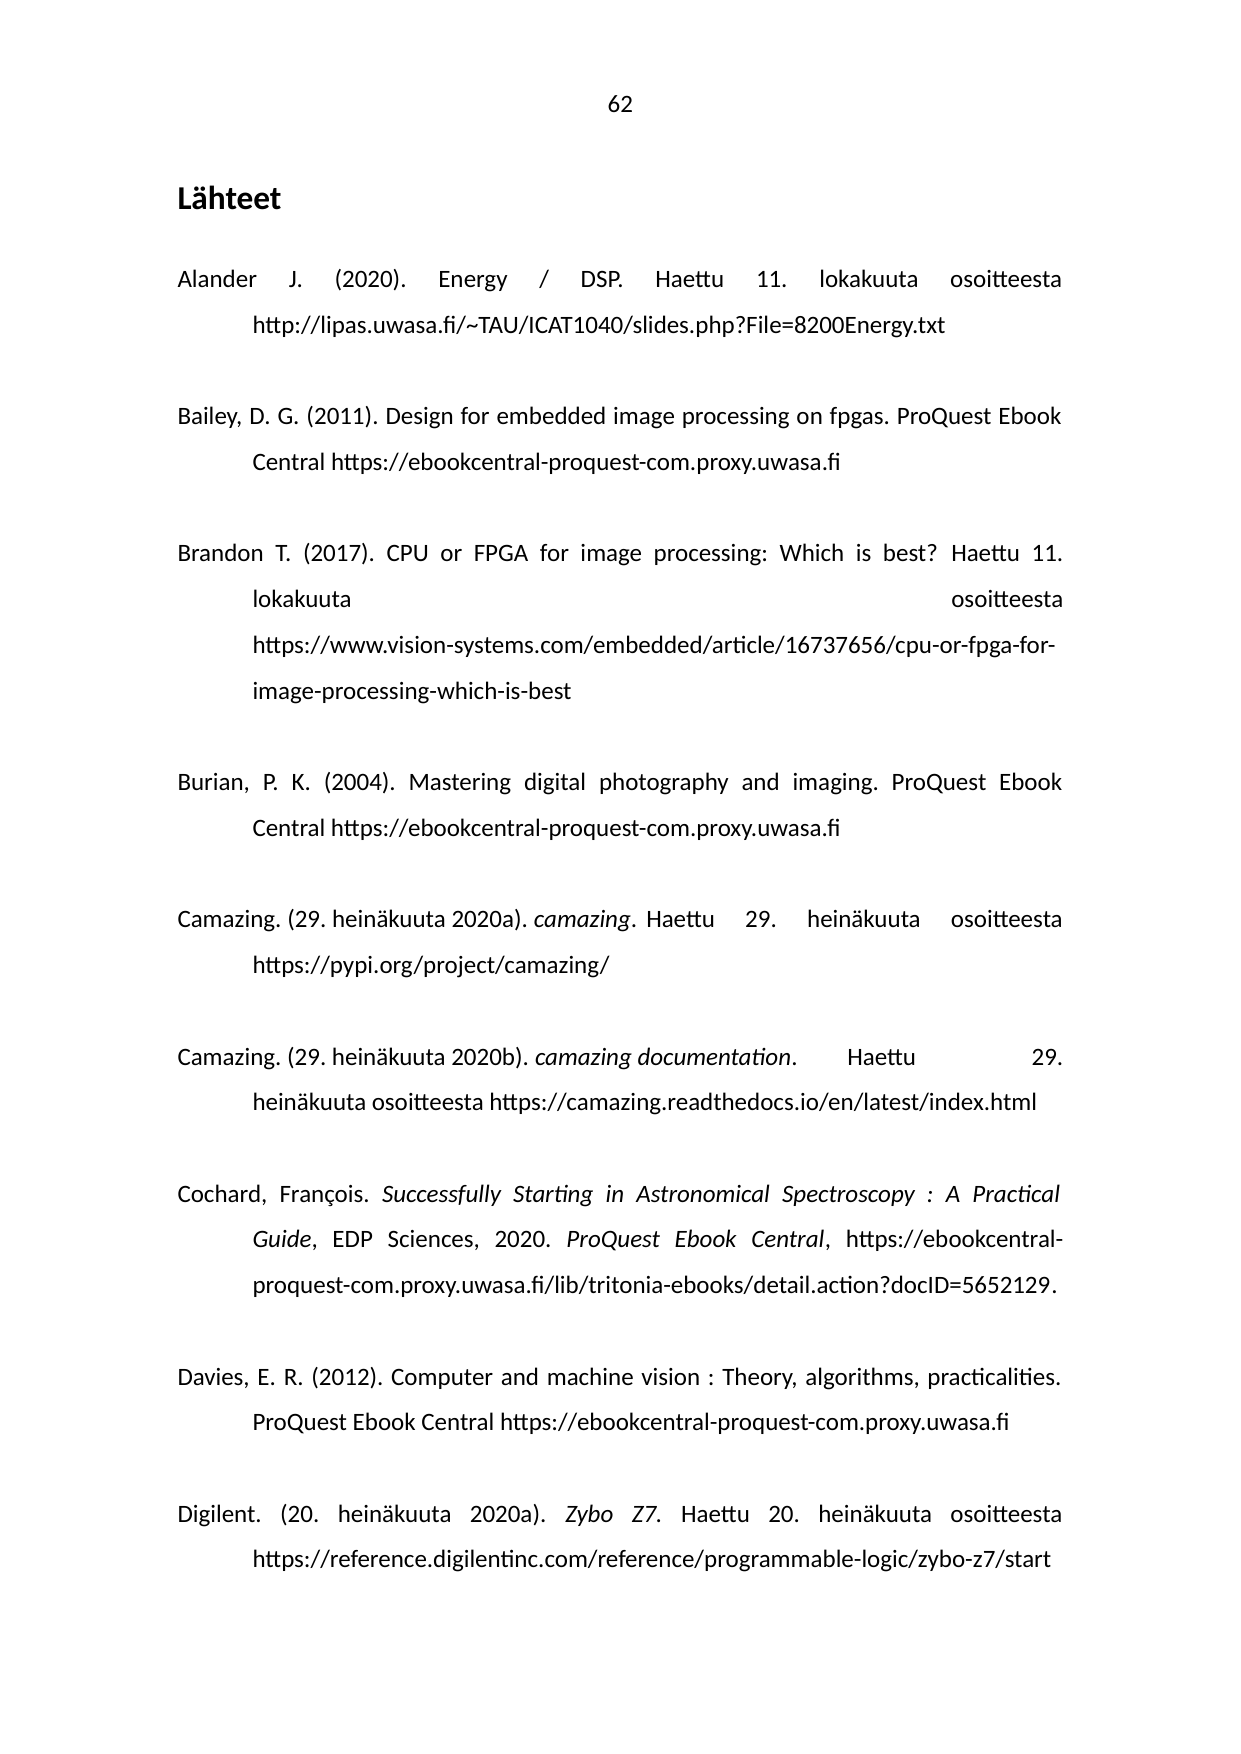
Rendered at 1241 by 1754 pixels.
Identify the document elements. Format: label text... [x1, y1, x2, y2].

text Brandon T. (2017). CPU or FPGA for image processing: Which is best? Haettu 11. lokakuuta osoitteesta https://www.vision-systems.com/embedded/article/16737656/cpu-or-fpga-for-image-processing-which-is-best [177, 538, 1063, 705]
text Alander J. (2020). Energy / DSP. Haettu 11. lokakuuta osoitteesta http://lipas.uwasa.fi/~TAU/ICAT1040/slides.php?File=8200Energy.txt [177, 263, 1063, 339]
text Digilent. (20. heinäkuuta 2020a). Zybo Z7. Haettu 20. heinäkuuta osoitteesta https://reference.digilentinc.com/reference/programmable-logic/zybo-z7/start [177, 1498, 1063, 1574]
text Camazing. (29. heinäkuuta 2020b). camazing documentation. Haettu 29. heinäkuuta osoitteesta https://camazing.readthedocs.io/en/latest/index.html [177, 1041, 1063, 1117]
text Camazing. (29. heinäkuuta 2020a). camazing. Haettu 29. heinäkuuta osoitteesta https://pypi.org/project/camazing/ [177, 903, 1063, 980]
text Davies, E. R. (2012). Computer and machine vision : Theory, algorithms, practicalities. ProQuest Ebook Central https://ebookcentral-proquest-com.proxy.uwasa.fi [177, 1361, 1063, 1437]
subtitle Lähteet [177, 177, 1063, 218]
text Burian, P. K. (2004). Mastering digital photography and imaging. ProQuest Ebook Central https://ebookcentral-proquest-com.proxy.uwasa.fi [177, 766, 1063, 842]
text Cochard, François. Successfully Starting in Astronomical Spectroscopy : A Practical Guide, EDP Sciences, 2020. ProQuest Ebook Central, https://ebookcentral-proquest-com.proxy.uwasa.fi/lib/tritonia-ebooks/detail.action?docID=5652129. [177, 1178, 1063, 1300]
text Bailey, D. G. (2011). Design for embedded image processing on fpgas. ProQuest Ebook Central https://ebookcentral-proquest-com.proxy.uwasa.fi [177, 400, 1063, 477]
